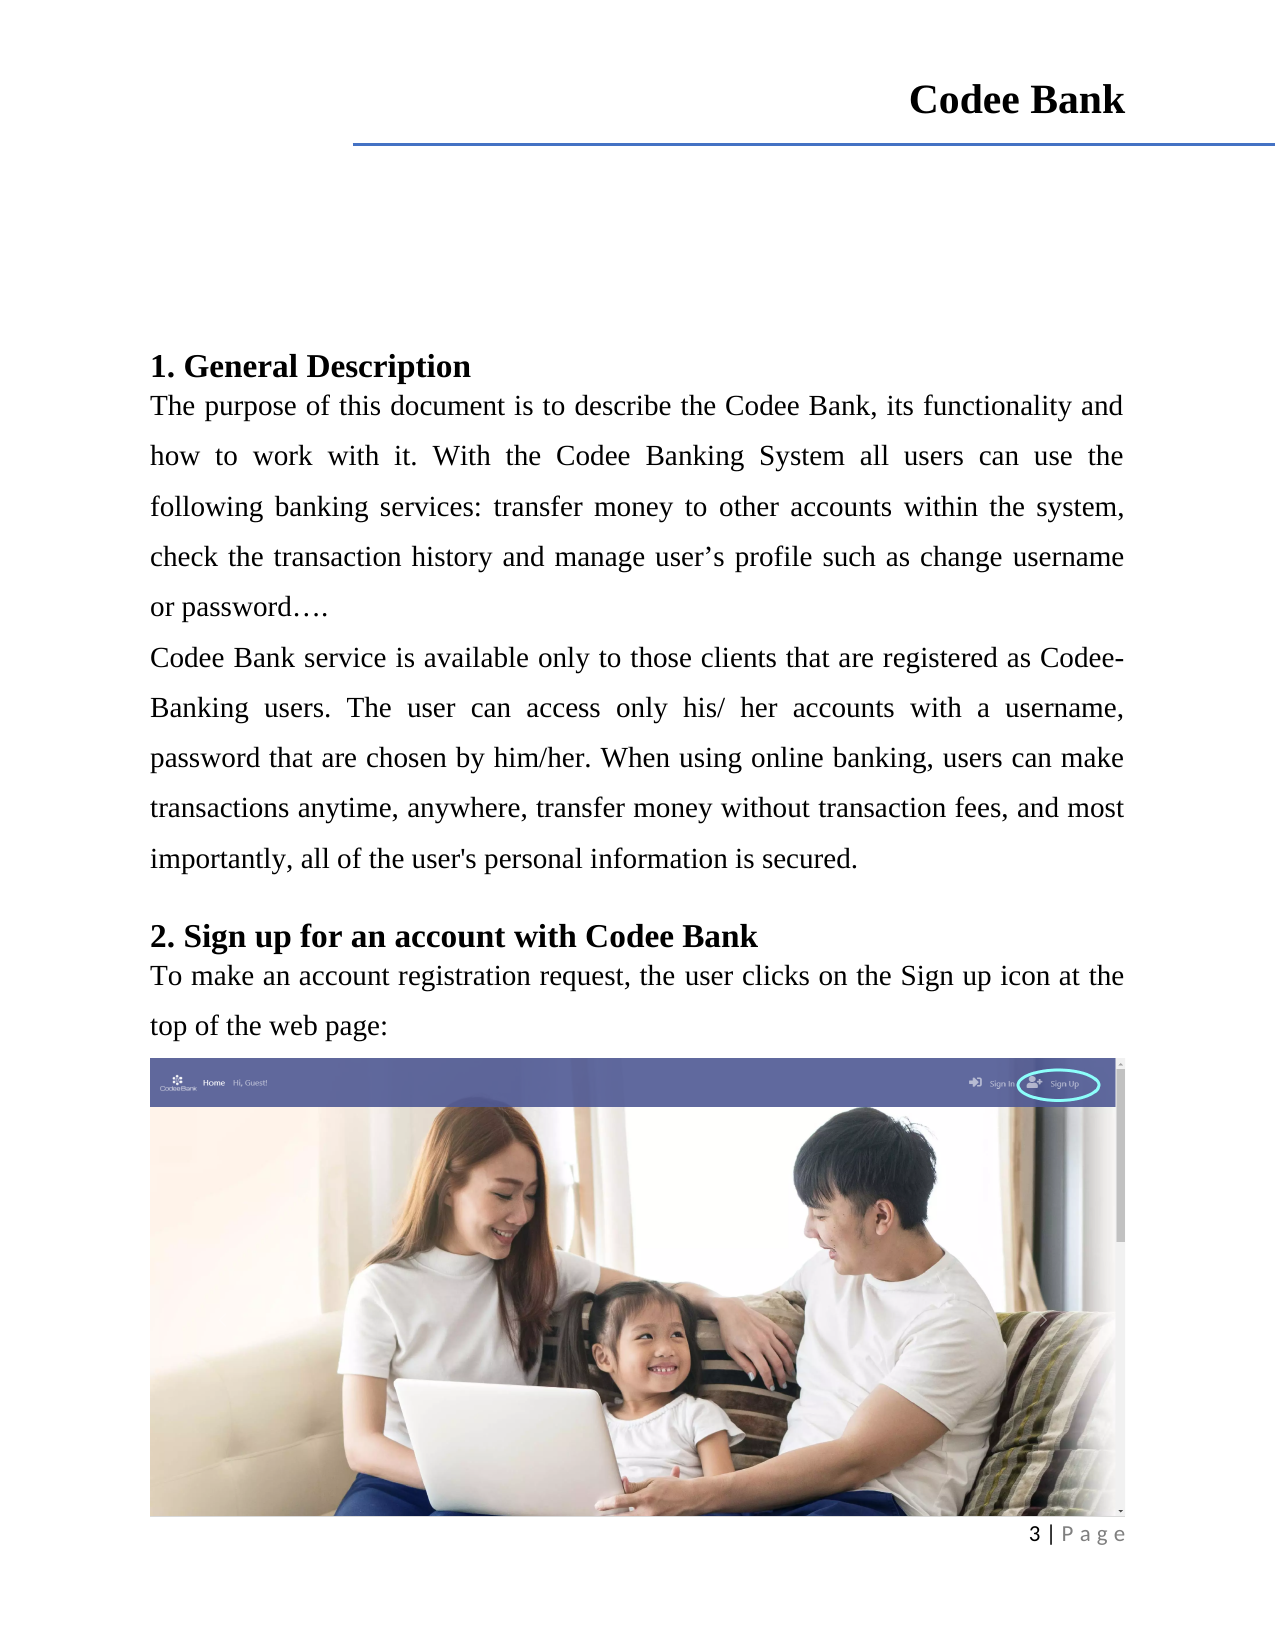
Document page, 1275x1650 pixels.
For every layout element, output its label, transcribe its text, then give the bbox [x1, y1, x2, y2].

subtitle 1. General Description [150, 347, 1125, 385]
text To make an account registration request, the user clicks on the Sign up icon at the top of the web page: [150, 958, 1125, 1041]
text Codee Bank service is available only to those clients that are registered as Codee-Banking users. The user can access only his/ her accounts with a username, password that are chosen by him/her. When using online banking, users can make transactions anytime, anywhere, transfer money without transaction fees, and most importantly, all of the user's personal information is secured. [150, 640, 1125, 874]
subtitle 2. Sign up for an account with Codee Bank [150, 916, 1125, 954]
text The purpose of this document is to describe the Codee Bank, its functionality and how to work with it. With the Codee Banking System all users can use the following banking services: transfer money to other accounts within the system, check the transaction history and manage user’s profile such as change username or password…. [150, 388, 1125, 623]
picture [150, 1058, 1125, 1516]
